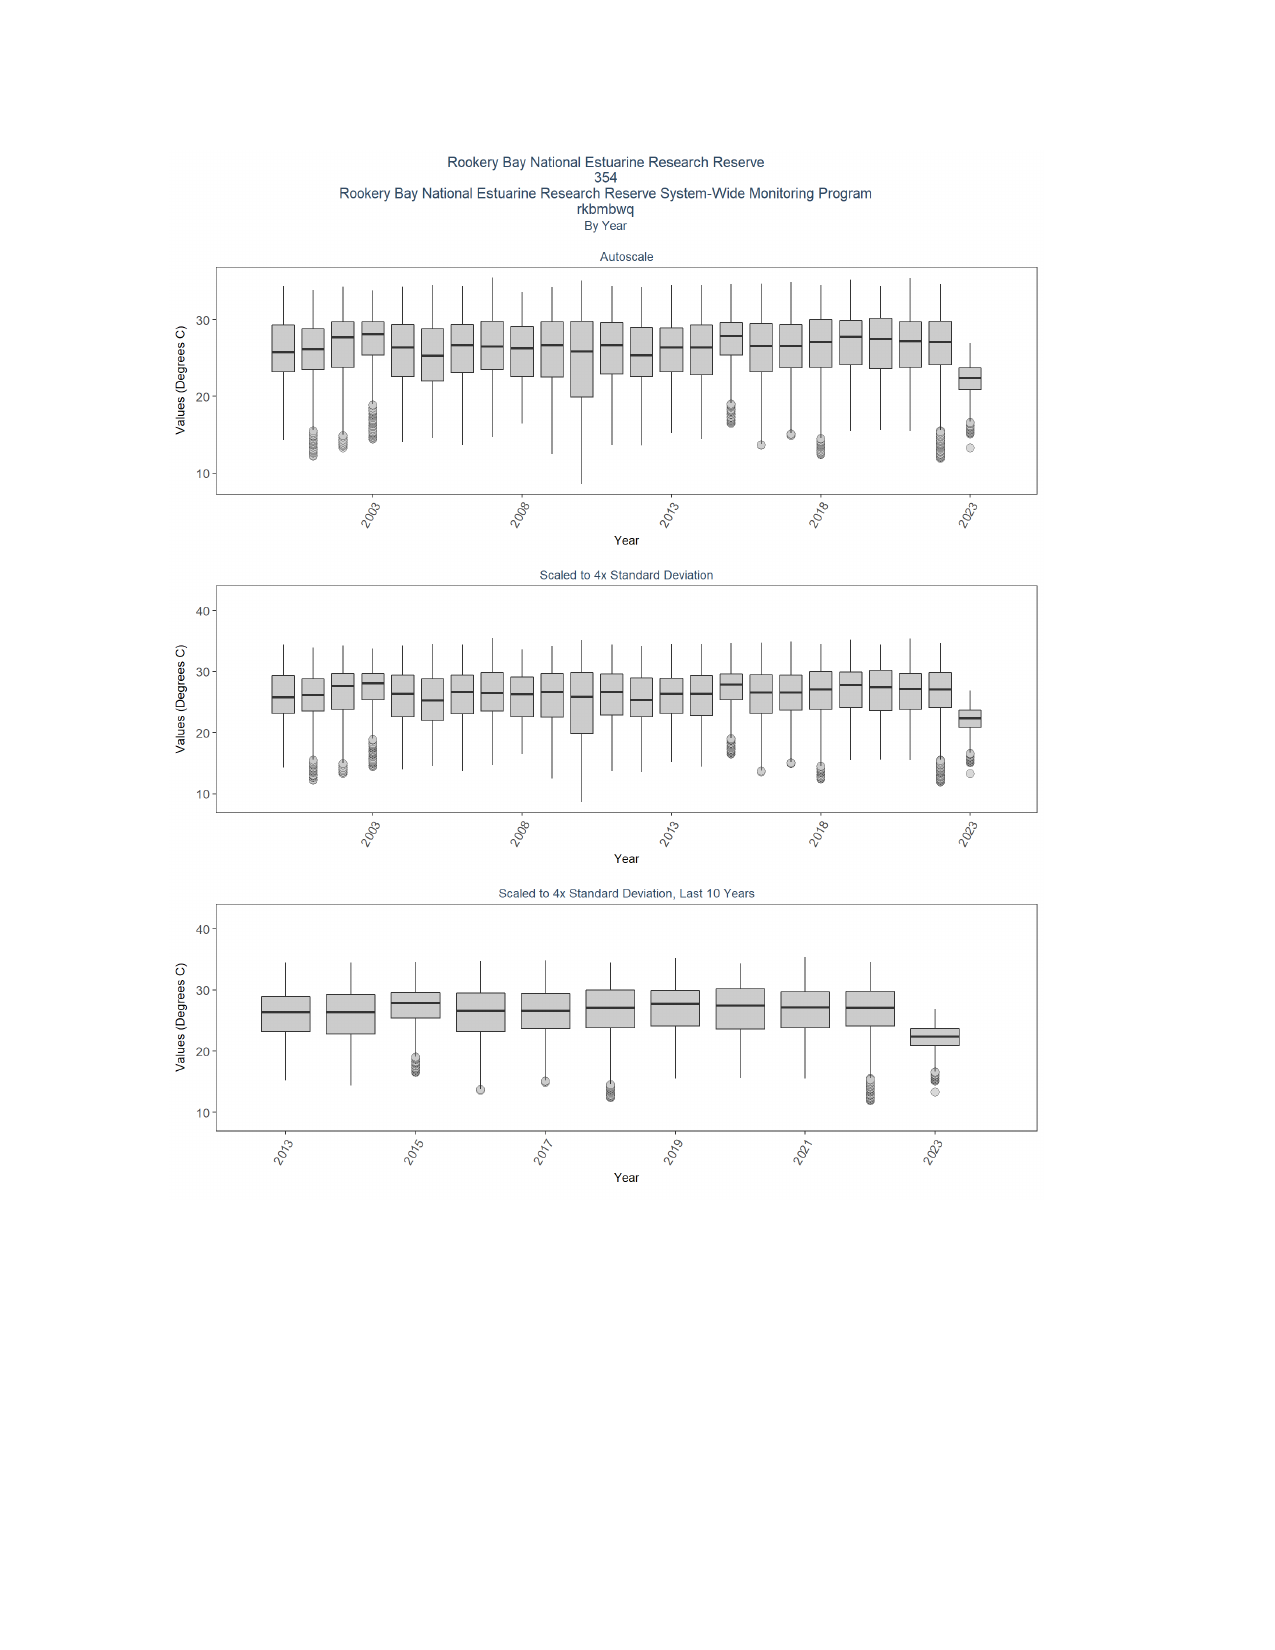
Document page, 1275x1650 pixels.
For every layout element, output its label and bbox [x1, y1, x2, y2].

picture [168, 150, 1044, 1200]
